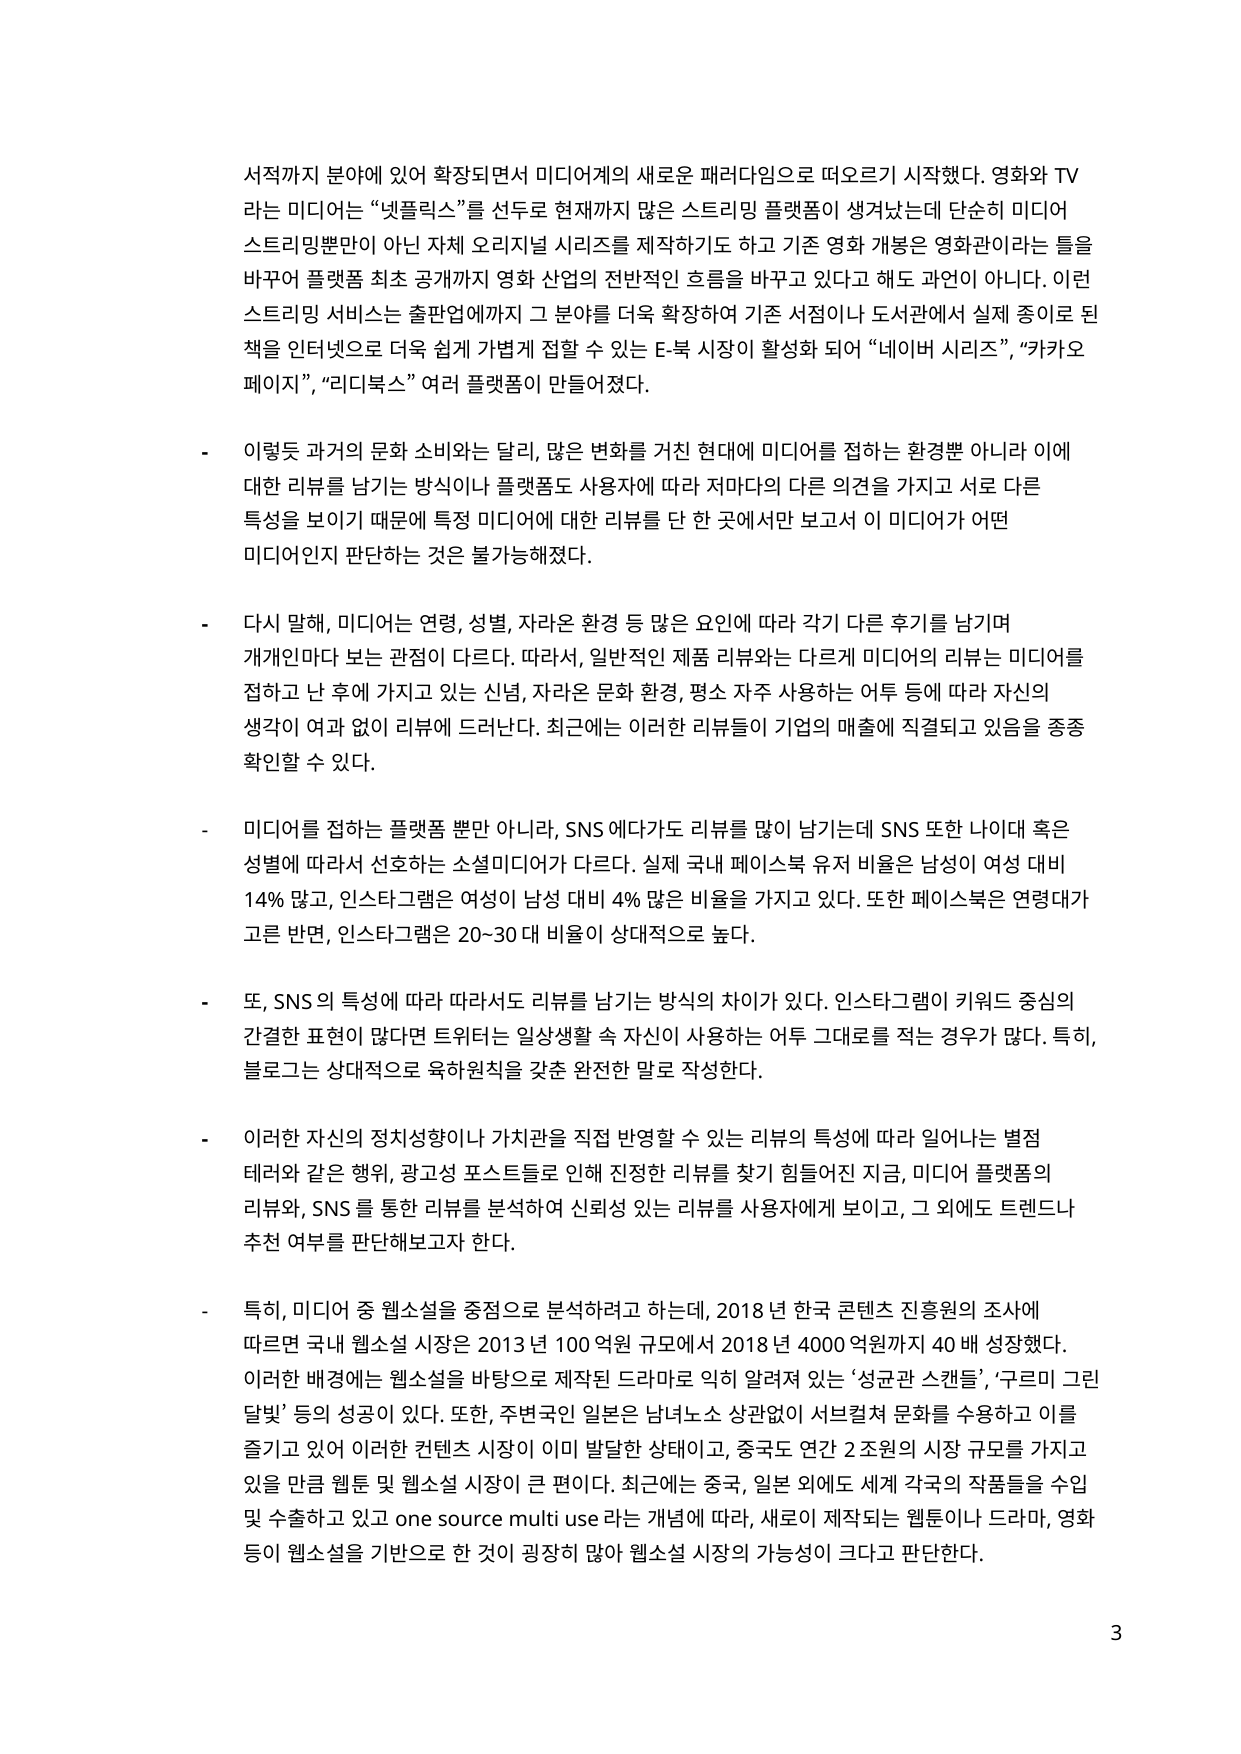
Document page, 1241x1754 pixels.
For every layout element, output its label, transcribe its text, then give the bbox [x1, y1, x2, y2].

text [201, 159, 1101, 398]
text 미디어를 접하는 플랫폼 뿐만 아니라, SNS에다가도 리뷰를 많이 남기는데 SNS 또한 나이대 혹은 성별에 따라서 선호하는 소셜미디어가 다르다. 실제 국내 페이스북 유저 비율은 남성이 여성 대비 14% 많고, 인스타그램은 여성이 남성 대비 4% 많은 비율을 가지고 있다. 또한 페이스북은 연령대가 고른 반면, 인스타그램은 20~30대 비율이 상대적으로 높다. [201, 813, 1101, 948]
text 또, SNS의 특성에 따라 따라서도 리뷰를 남기는 방식의 차이가 있다. 인스타그램이 키워드 중심의 간결한 표현이 많다면 트위터는 일상생활 속 자신이 사용하는 어투 그대로를 적는 경우가 많다. 특히, 블로그는 상대적으로 육하원칙을 갖춘 완전한 말로 작성한다. [201, 985, 1101, 1085]
text 다시 말해, 미디어는 연령, 성별, 자라온 환경 등 많은 요인에 따라 각기 다른 후기를 남기며 개개인마다 보는 관점이 다르다. 따라서, 일반적인 제품 리뷰와는 다르게 미디어의 리뷰는 미디어를 접하고 난 후에 가지고 있는 신념, 자라온 문화 환경, 평소 자주 사용하는 어투 등에 따라 자신의 생각이 여과 없이 리뷰에 드러난다. 최근에는 이러한 리뷰들이 기업의 매출에 직결되고 있음을 종종 확인할 수 있다. [201, 607, 1101, 776]
text 특히, 미디어 중 웹소설을 중점으로 분석하려고 하는데, 2018년 한국 콘텐츠 진흥원의 조사에 따르면 국내 웹소설 시장은 2013년 100억원 규모에서 2018년 4000억원까지 40배 성장했다. 이러한 배경에는 웹소설을 바탕으로 제작된 드라마로 익히 알려져 있는 ‘성균관 스캔들’, ‘구르미 그린 달빛’ 등의 성공이 있다. 또한, 주변국인 일본은 남녀노소 상관없이 서브컬쳐 문화를 수용하고 이를 즐기고 있어 이러한 컨텐츠 시장이 이미 발달한 상태이고, 중국도 연간 2조원의 시장 규모를 가지고 있을 만큼 웹툰 및 웹소설 시장이 큰 편이다. 최근에는 중국, 일본 외에도 세계 각국의 작품들을 수입 및 수출하고 있고 one source multi use라는 개념에 따라, 새로이 제작되는 웹툰이나 드라마, 영화 등이 웹소설을 기반으로 한 것이 굉장히 많아 웹소설 시장의 가능성이 크다고 판단한다. [201, 1294, 1101, 1568]
text 이렇듯 과거의 문화 소비와는 달리, 많은 변화를 거친 현대에 미디어를 접하는 환경뿐 아니라 이에 대한 리뷰를 남기는 방식이나 플랫폼도 사용자에 따라 저마다의 다른 의견을 가지고 서로 다른 특성을 보이기 때문에 특정 미디어에 대한 리뷰를 단 한 곳에서만 보고서 이 미디어가 어떤 미디어인지 판단하는 것은 불가능해졌다. [201, 435, 1101, 570]
text 이러한 자신의 정치성향이나 가치관을 직접 반영할 수 있는 리뷰의 특성에 따라 일어나는 별점 테러와 같은 행위, 광고성 포스트들로 인해 진정한 리뷰를 찾기 힘들어진 지금, 미디어 플랫폼의 리뷰와, SNS를 통한 리뷰를 분석하여 신뢰성 있는 리뷰를 사용자에게 보이고, 그 외에도 트렌드나 추천 여부를 판단해보고자 한다. [201, 1122, 1101, 1257]
